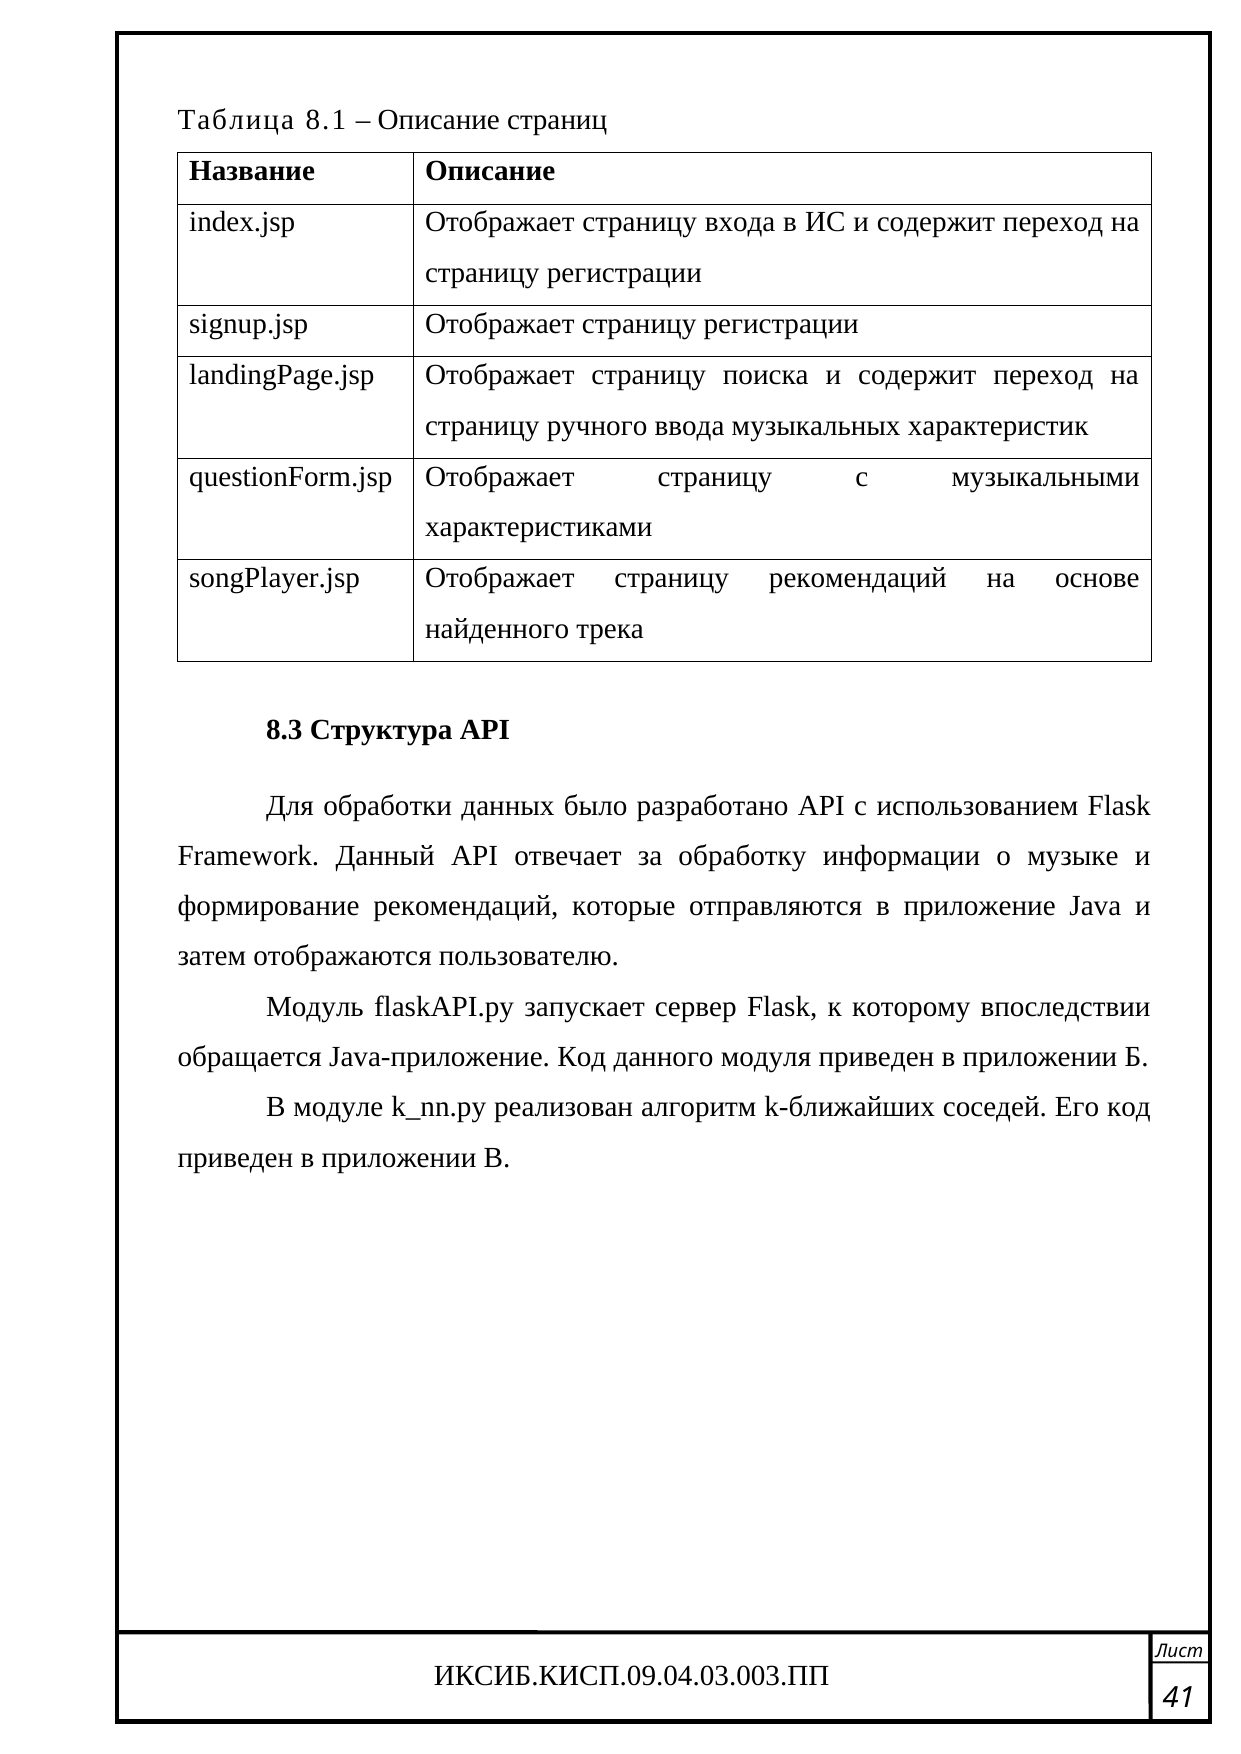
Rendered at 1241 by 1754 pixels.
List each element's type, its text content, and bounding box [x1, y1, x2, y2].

table_cell Отображает страницу поиска и содержит переход на страницу ручного ввода музыкальных характеристик [414, 357, 1151, 458]
table_cell Отображает страницу регистрации [414, 306, 1151, 356]
table_cell Отображает страницу с музыкальными характеристиками [414, 459, 1151, 559]
table_cell landingPage.jsp [178, 357, 413, 458]
table_header Описание [414, 153, 1151, 203]
table_cell questionForm.jsp [178, 459, 413, 559]
table_header Название [178, 153, 413, 203]
text В модуле k_nn.py реализован алгоритм k-ближайших соседей. Его код приведен в приложении В. [177, 1089, 1152, 1173]
table_cell signup.jsp [178, 306, 413, 356]
table_cell index.jsp [178, 205, 413, 305]
text Таблица 8.1 – Описание страниц [177, 102, 1152, 135]
text 8.3 Структура API [177, 712, 1152, 746]
table_cell songPlayer.jsp [178, 560, 413, 661]
table_cell Отображает страницу рекомендаций на основе найденного трека [414, 560, 1151, 661]
text Для обработки данных было разработано API с использованием Flask Framework. Данный API отвечает за обработку информации о музыке и формирование рекомендаций, которые отправляются в приложение Java и затем отображаются пользователю. [177, 788, 1152, 972]
table_cell Отображает страницу входа в ИС и содержит переход на страницу регистрации [414, 205, 1151, 305]
text Модуль flaskAPI.py запускает сервер Flask, к которому впоследствии обращается Java-приложение. Код данного модуля приведен в приложении Б. [177, 989, 1152, 1073]
